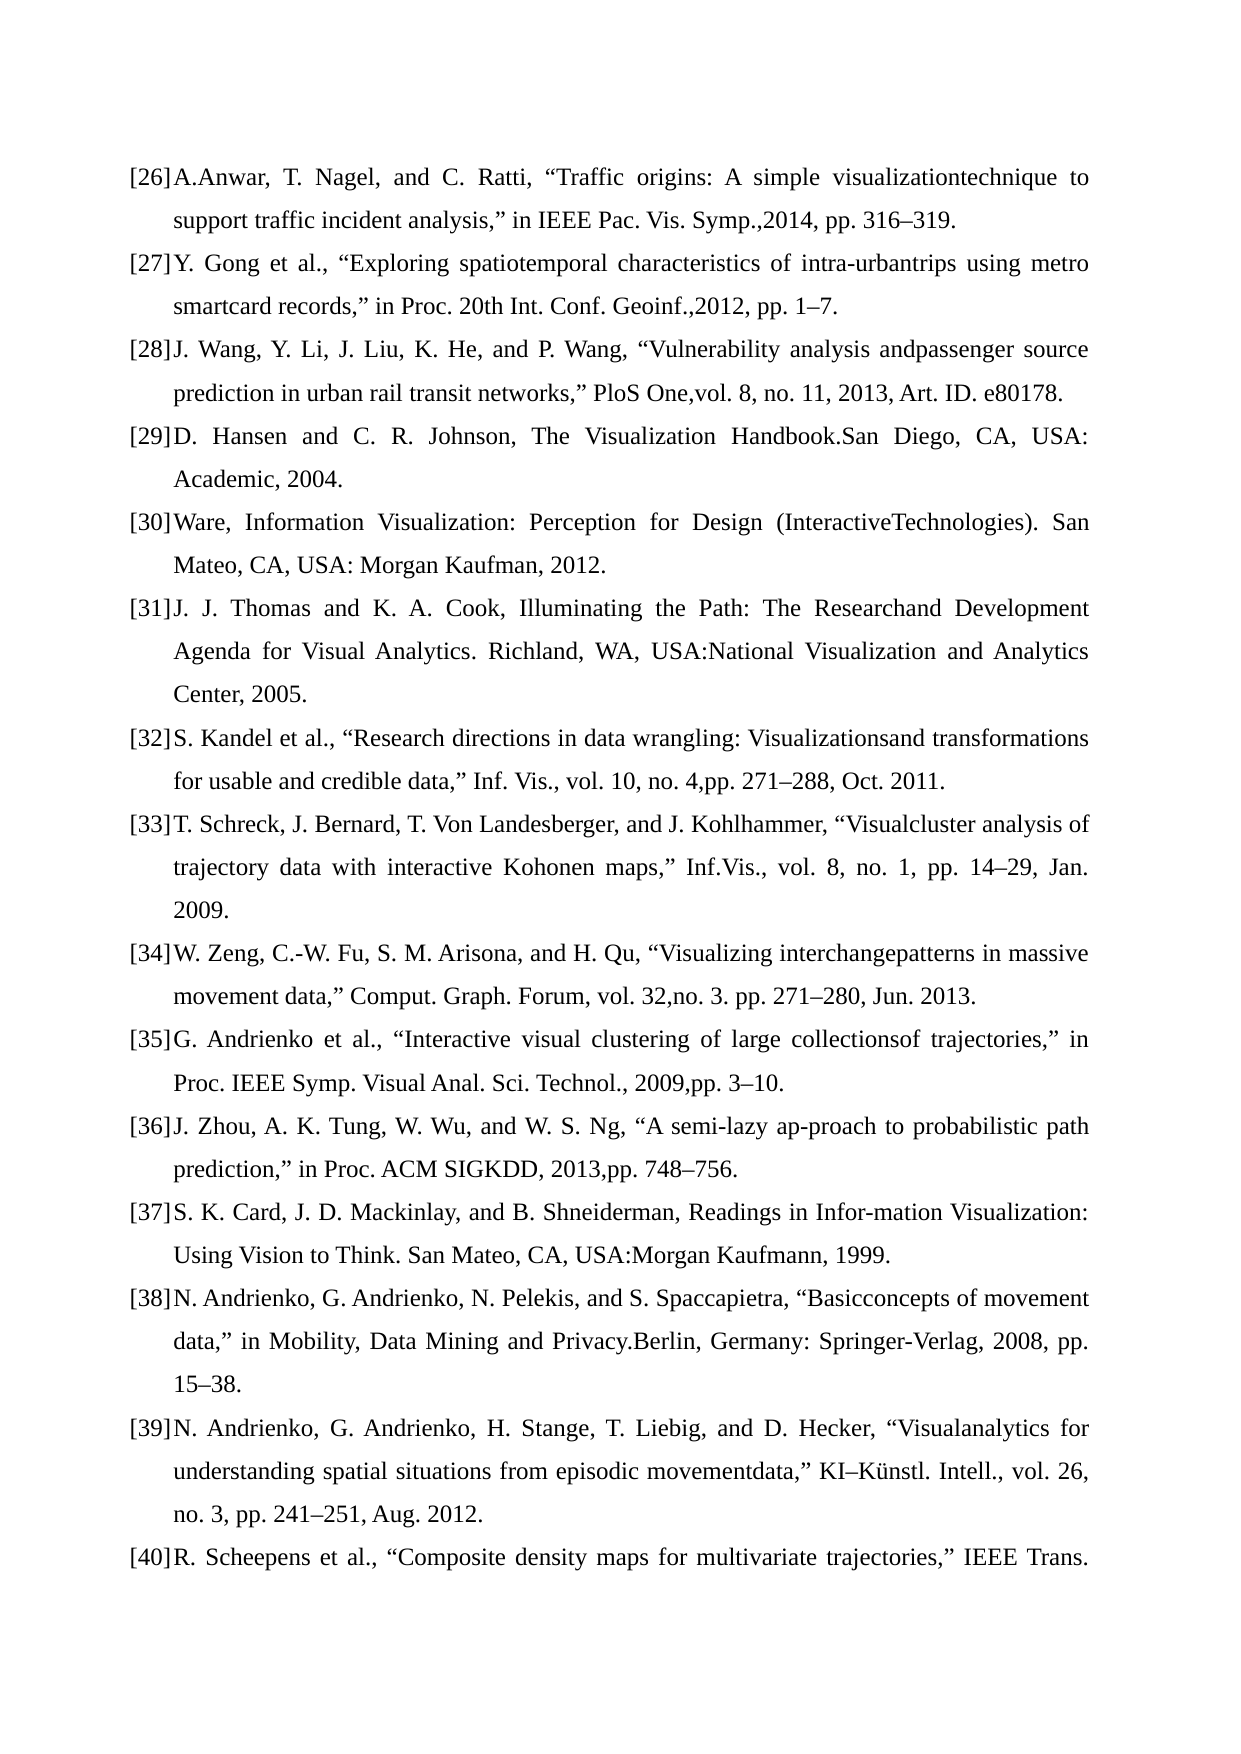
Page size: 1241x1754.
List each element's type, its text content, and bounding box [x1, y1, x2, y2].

list Y. Gong et al., “Exploring spatiotemporal characteristics of intra-urbantrips using metro smartcard records,” in Proc. 20th Int. Conf. Geoinf.,2012, pp. 1–7. [129, 248, 1090, 320]
list J. Wang, Y. Li, J. Liu, K. He, and P. Wang, “Vulnerability analysis andpassenger source prediction in urban rail transit networks,” PloS One,vol. 8, no. 11, 2013, Art. ID. e80178. [129, 334, 1090, 406]
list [129, 1542, 1090, 1571]
list S. Kandel et al., “Research directions in data wrangling: Visualizationsand transformations for usable and credible data,” Inf. Vis., vol. 10, no. 4,pp. 271–288, Oct. 2011. [129, 723, 1090, 794]
list N. Andrienko, G. Andrienko, H. Stange, T. Liebig, and D. Hecker, “Visualanalytics for understanding spatial situations from episodic movementdata,” KI–Künstl. Intell., vol. 26, no. 3, pp. 241–251, Aug. 2012. [129, 1413, 1090, 1528]
list J. J. Thomas and K. A. Cook, Illuminating the Path: The Researchand Development Agenda for Visual Analytics. Richland, WA, USA:National Visualization and Analytics Center, 2005. [129, 593, 1090, 708]
list T. Schreck, J. Bernard, T. Von Landesberger, and J. Kohlhammer, “Visualcluster analysis of trajectory data with interactive Kohonen maps,” Inf.Vis., vol. 8, no. 1, pp. 14–29, Jan. 2009. [129, 809, 1090, 924]
list J. Zhou, A. K. Tung, W. Wu, and W. S. Ng, “A semi-lazy ap-proach to probabilistic path prediction,” in Proc. ACM SIGKDD, 2013,pp. 748–756. [129, 1111, 1090, 1183]
list Ware, Information Visualization: Perception for Design (InteractiveTechnologies). San Mateo, CA, USA: Morgan Kaufman, 2012. [129, 507, 1090, 579]
list D. Hansen and C. R. Johnson, The Visualization Handbook.San Diego, CA, USA: Academic, 2004. [129, 421, 1090, 493]
list S. K. Card, J. D. Mackinlay, and B. Shneiderman, Readings in Infor-mation Visualization: Using Vision to Think. San Mateo, CA, USA:Morgan Kaufmann, 1999. [129, 1197, 1090, 1269]
list A.Anwar, T. Nagel, and C. Ratti, “Traffic origins: A simple visualizationtechnique to support traffic incident analysis,” in IEEE Pac. Vis. Symp.,2014, pp. 316–319. [129, 162, 1090, 234]
list W. Zeng, C.-W. Fu, S. M. Arisona, and H. Qu, “Visualizing interchangepatterns in massive movement data,” Comput. Graph. Forum, vol. 32,no. 3. pp. 271–280, Jun. 2013. [129, 938, 1090, 1010]
list G. Andrienko et al., “Interactive visual clustering of large collectionsof trajectories,” in Proc. IEEE Symp. Visual Anal. Sci. Technol., 2009,pp. 3–10. [129, 1024, 1090, 1096]
list N. Andrienko, G. Andrienko, N. Pelekis, and S. Spaccapietra, “Basicconcepts of movement data,” in Mobility, Data Mining and Privacy.Berlin, Germany: Springer-Verlag, 2008, pp. 15–38. [129, 1283, 1090, 1398]
